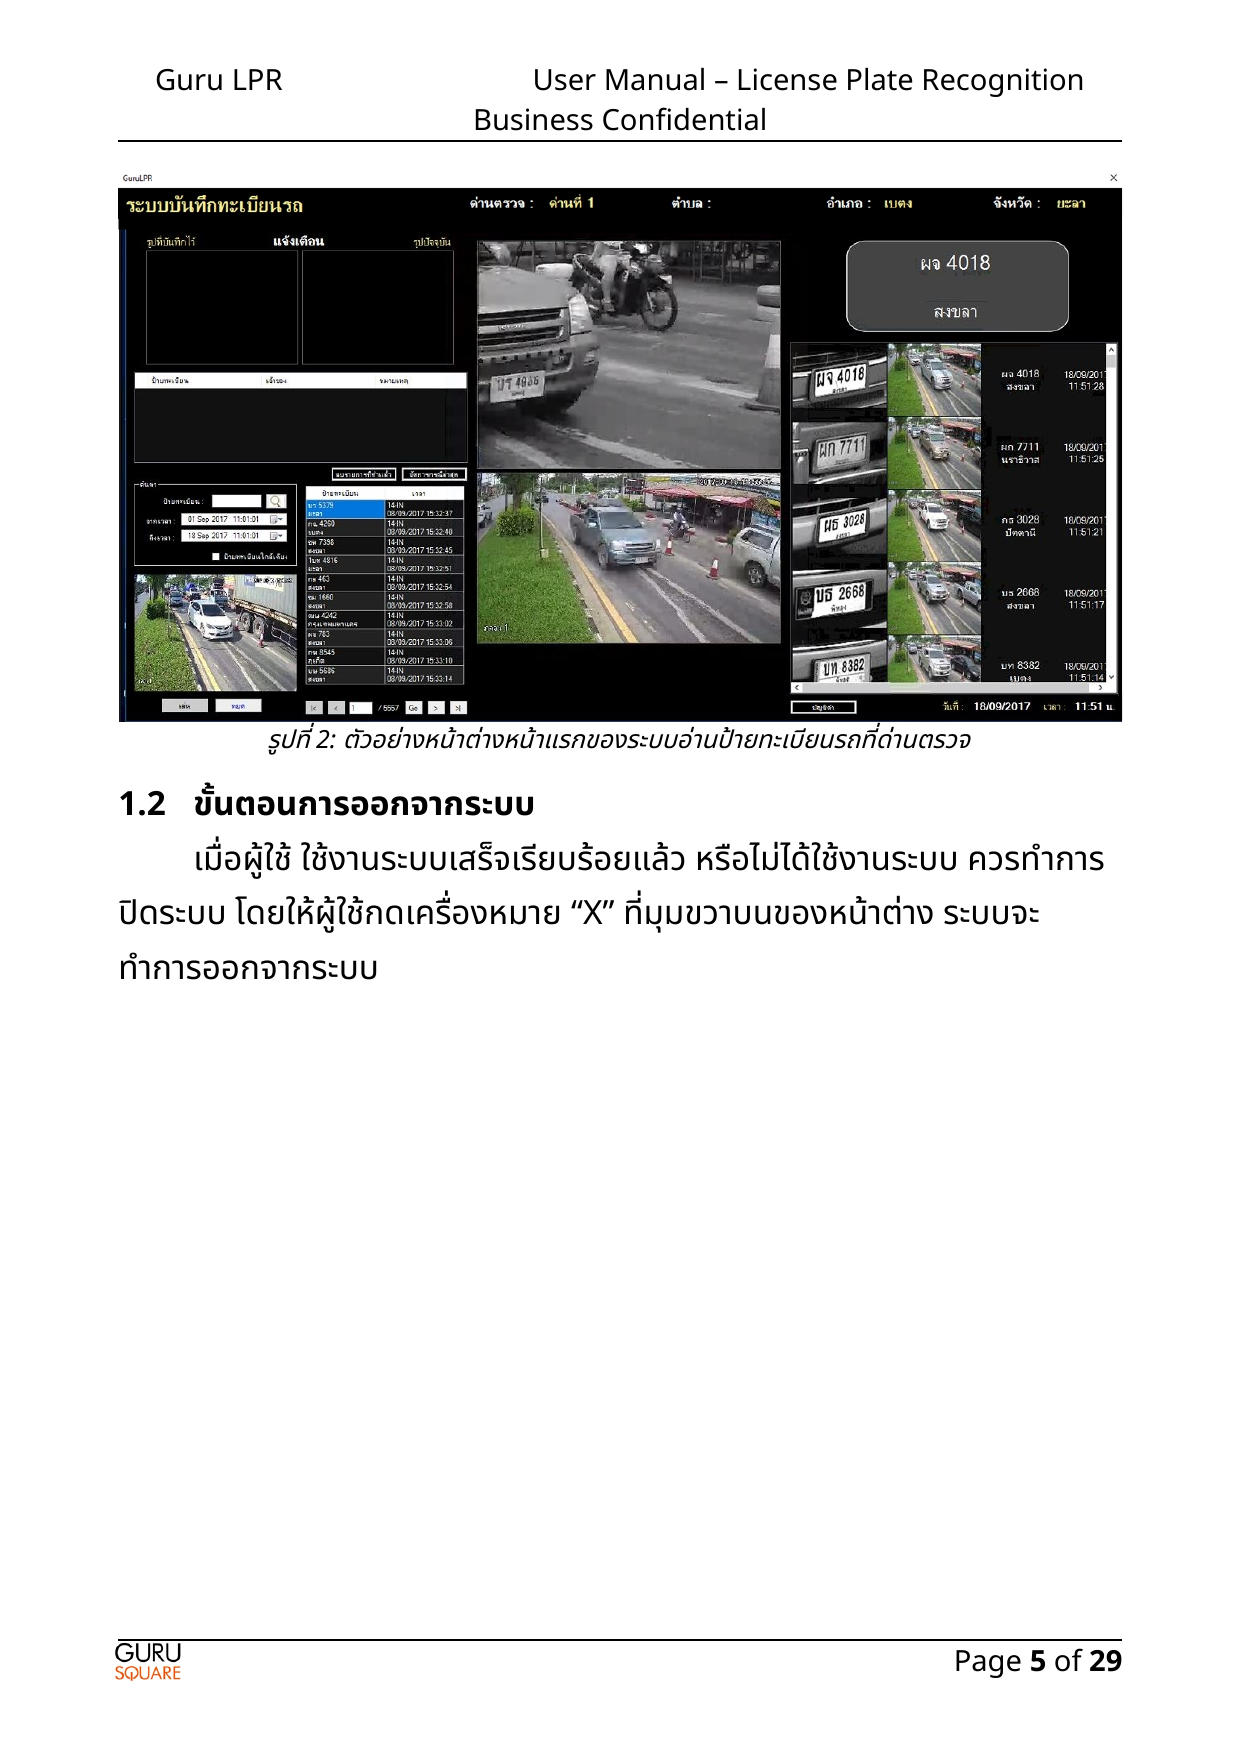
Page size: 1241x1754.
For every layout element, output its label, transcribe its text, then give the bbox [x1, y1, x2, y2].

picture [113, 1641, 183, 1682]
picture [118, 170, 1123, 722]
subtitle ขั้นตอนการออกจากระบบ [118, 780, 1122, 831]
text รูปที่ 2: ตัวอย่างหน้าต่างหน้าแรกของระบบอ่านป้ายทะเบียนรถที่ด่านตรวจ [118, 722, 1122, 759]
text เมื่อผู้ใช้ ใช้งานระบบเสร็จเรียบร้อยแล้ว หรือไม่ได้ใช้งานระบบ ควรทำการปิดระบบ โดยให้ผู้ใช้กดเครื่องหมาย “X” ที่มุมขวาบนของหน้าต่าง ระบบจะทำการออกจากระบบ [118, 835, 1122, 994]
